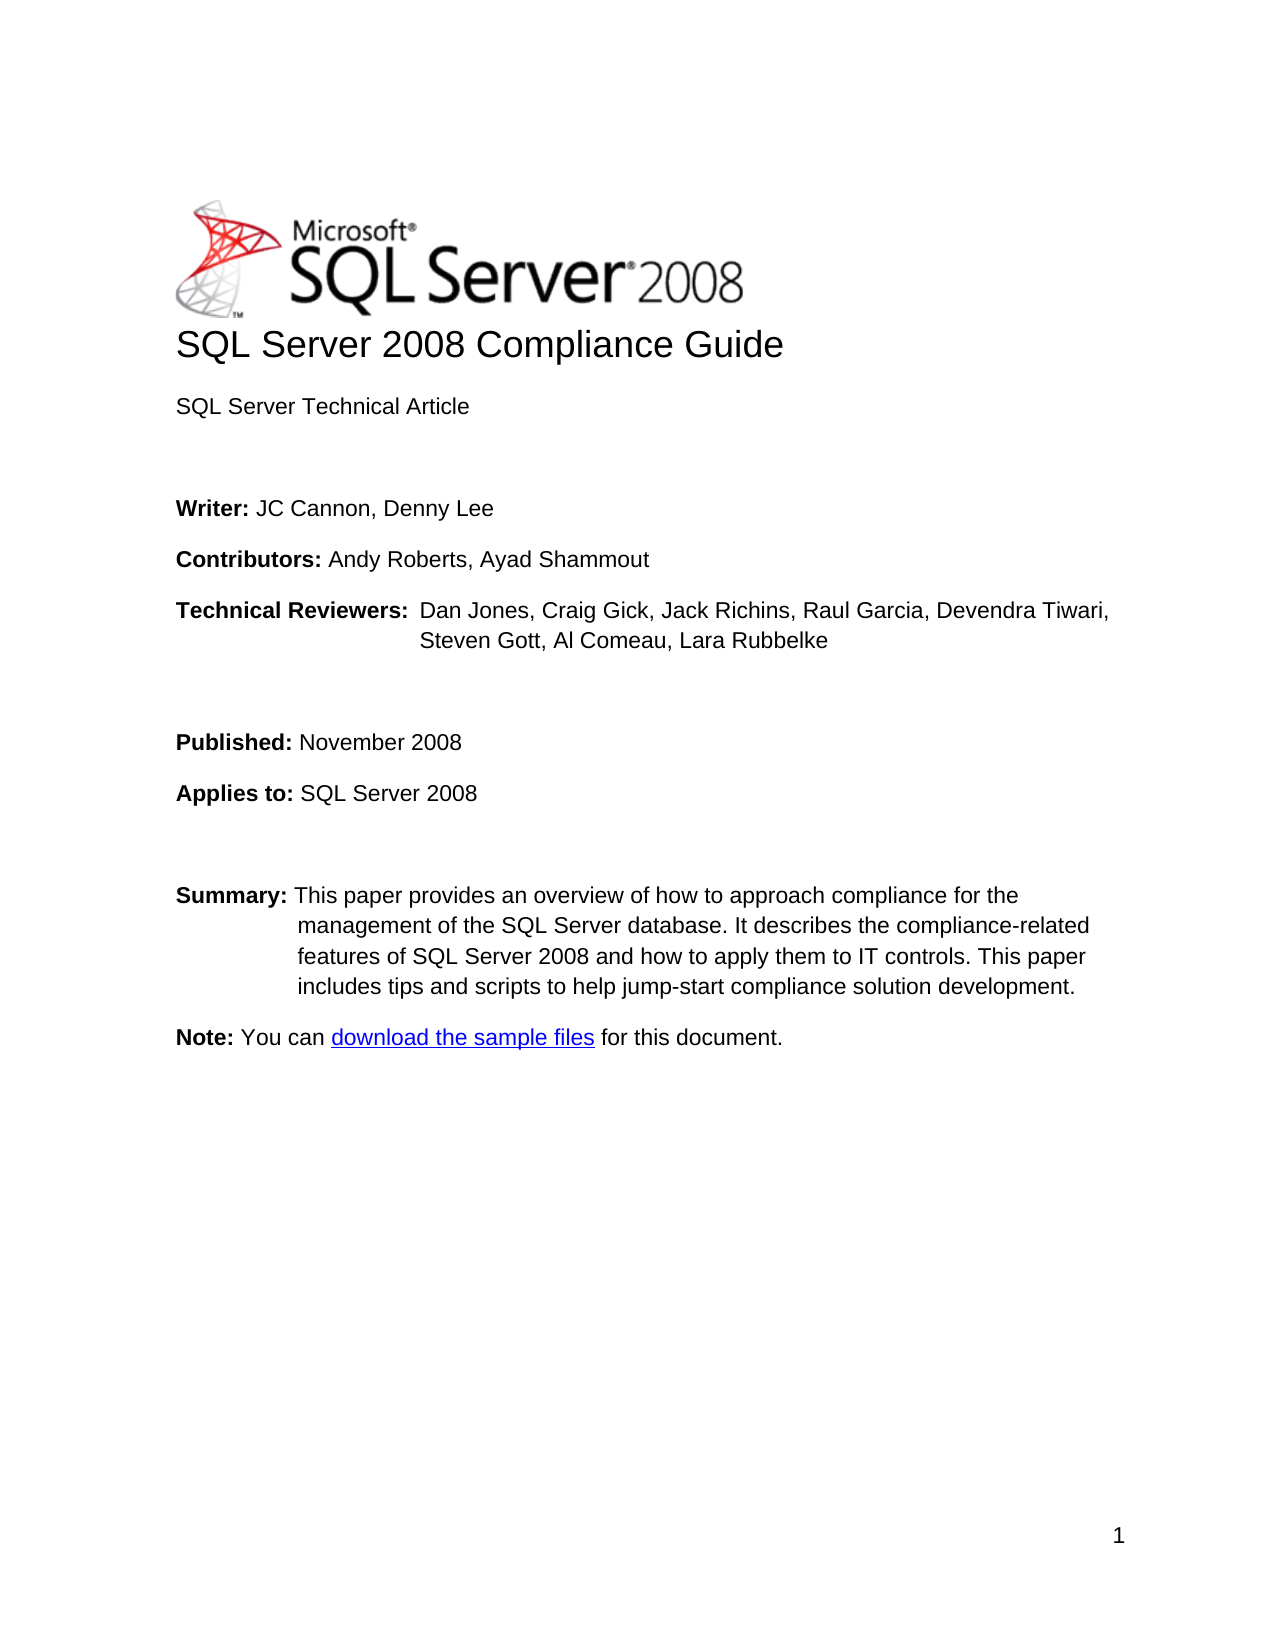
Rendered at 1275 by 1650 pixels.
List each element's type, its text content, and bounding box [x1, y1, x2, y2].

text Summary: This paper provides an overview of how to approach compliance for the management of the SQL Server database. It describes the compliance-related features of SQL Server 2008 and how to apply them to IT controls. This paper includes tips and scripts to help jump-start compliance solution development. [176, 882, 1125, 999]
text SQL Server Technical Article [176, 393, 1125, 419]
text Applies to: SQL Server 2008 [176, 780, 1125, 806]
text Writer: JC Cannon, Denny Lee [176, 495, 1125, 521]
text Note: You can download the sample files for this document. [176, 1024, 1125, 1050]
text Contributors: Andy Roberts, Ayad Shammout [176, 546, 1125, 572]
picture [175, 200, 743, 318]
text Published: November 2008 [176, 729, 1125, 755]
text Technical Reviewers: Dan Jones, Craig Gick, Jack Richins, Raul Garcia, Devendra Tiwari, Steven Gott, Al Comeau, Lara Rubbelke [176, 597, 1125, 653]
text SQL Server 2008 Compliance Guide [176, 322, 1125, 365]
